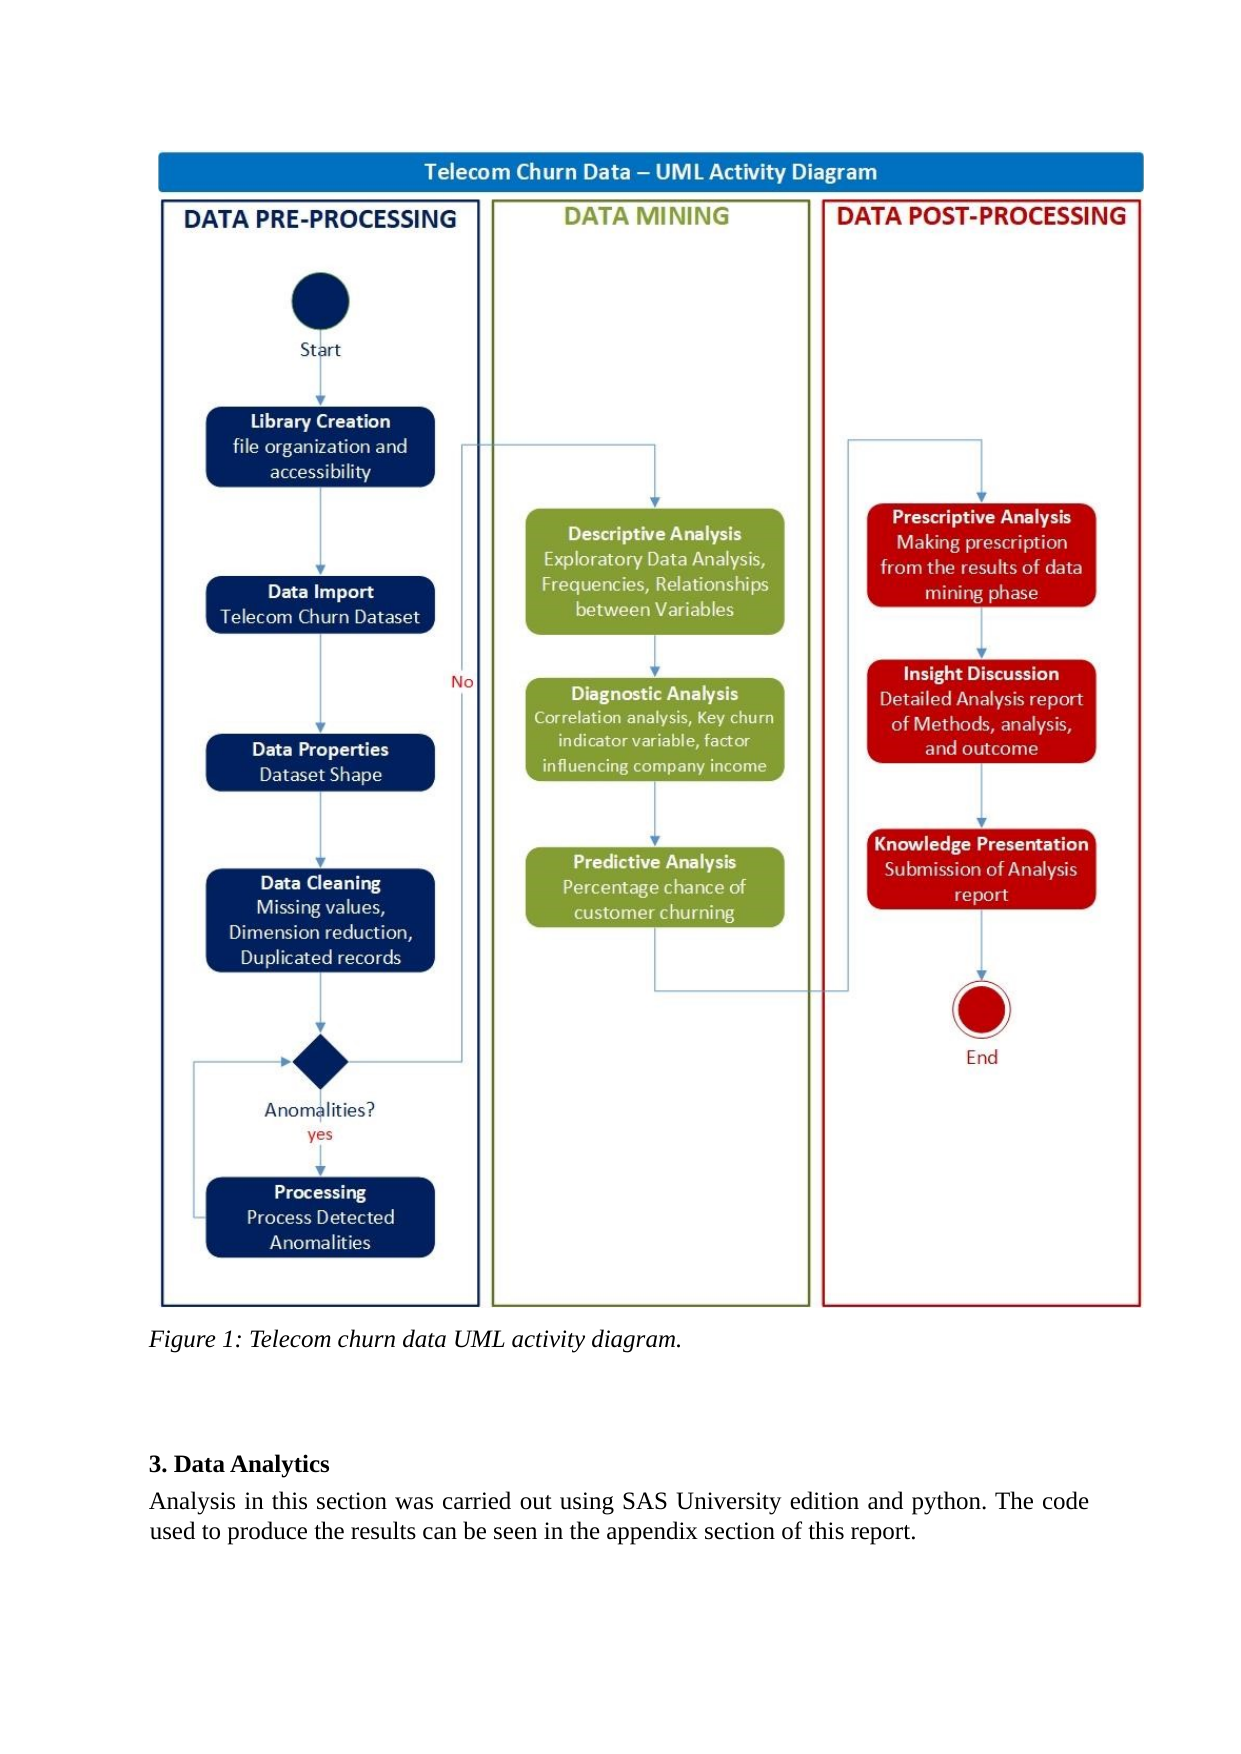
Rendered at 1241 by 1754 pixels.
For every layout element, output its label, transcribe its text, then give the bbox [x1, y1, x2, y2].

subtitle 3. Data Analytics [148, 1449, 1144, 1478]
picture [157, 150, 1144, 1308]
text Analysis in this section was carried out using SAS University edition and python. The code used to produce the results can be seen in the appendix section of this report. [148, 1486, 1091, 1544]
text Figure 1: Telecom churn data UML activity diagram. [148, 1324, 1144, 1352]
